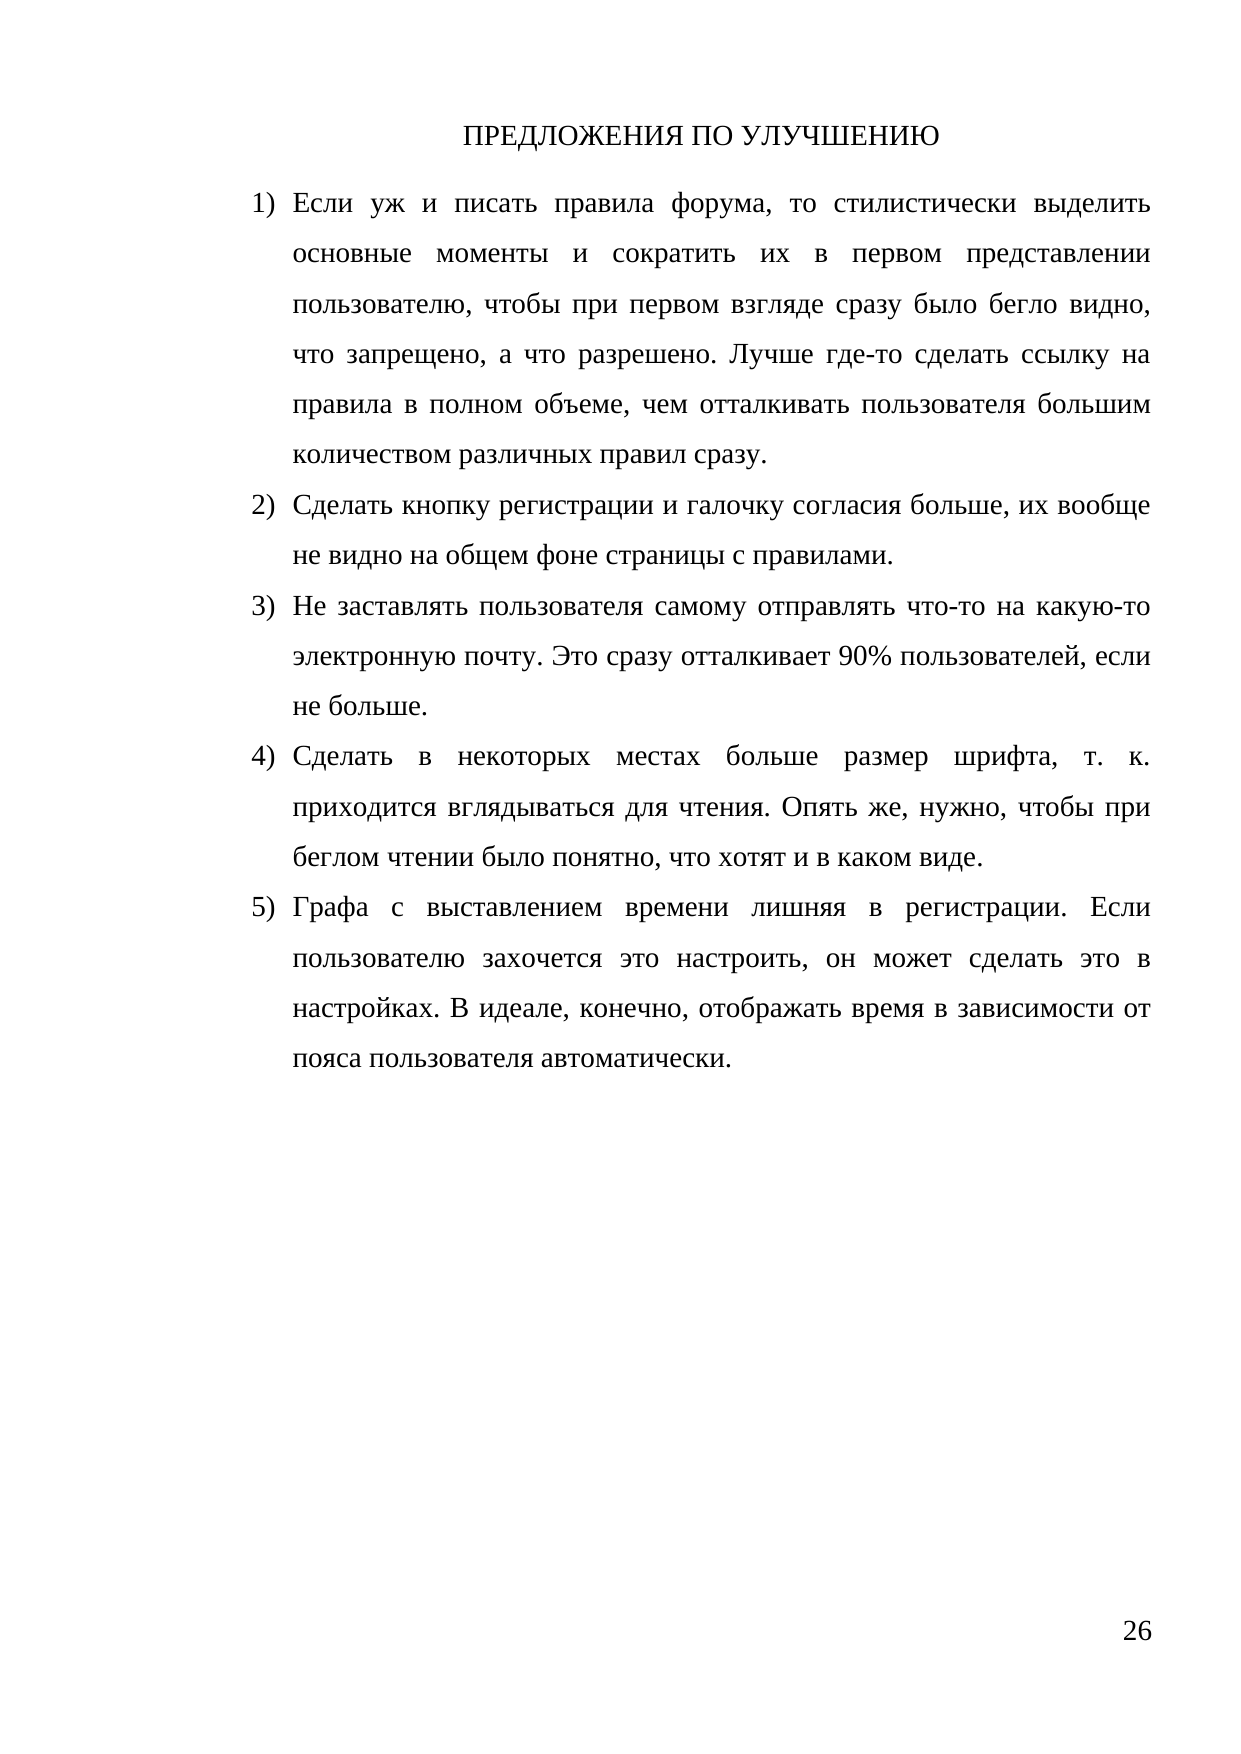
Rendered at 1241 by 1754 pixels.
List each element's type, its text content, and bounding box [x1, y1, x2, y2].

list Сделать кнопку регистрации и галочку согласия больше, их вообще не видно на общем фоне страницы с правилами. [251, 487, 1152, 571]
list Не заставлять пользователя самому отправлять что-то на какую-то электронную почту. Это сразу отталкивает 90% пользователей, если не больше. [251, 588, 1152, 722]
list Графа с выставлением времени лишняя в регистрации. Если пользователю захочется это настроить, он может сделать это в настройках. В идеале, конечно, отображать время в зависимости от пояса пользователя автоматически. [251, 889, 1152, 1074]
list Если уж и писать правила форума, то стилистически выделить основные моменты и сократить их в первом представлении пользователю, чтобы при первом взгляде сразу было бегло видно, что запрещено, а что разрешено. Лучше где-то сделать ссылку на правила в полном объеме, чем отталкивать пользователя большим количеством различных правил сразу. [251, 185, 1152, 470]
list Сделать в некоторых местах больше размер шрифта, т. к. приходится вглядываться для чтения. Опять же, нужно, чтобы при беглом чтении было понятно, что хотят и в каком виде. [251, 738, 1152, 873]
text ПРЕДЛОЖЕНИЯ ПО УЛУЧШЕНИЮ [177, 118, 1152, 152]
